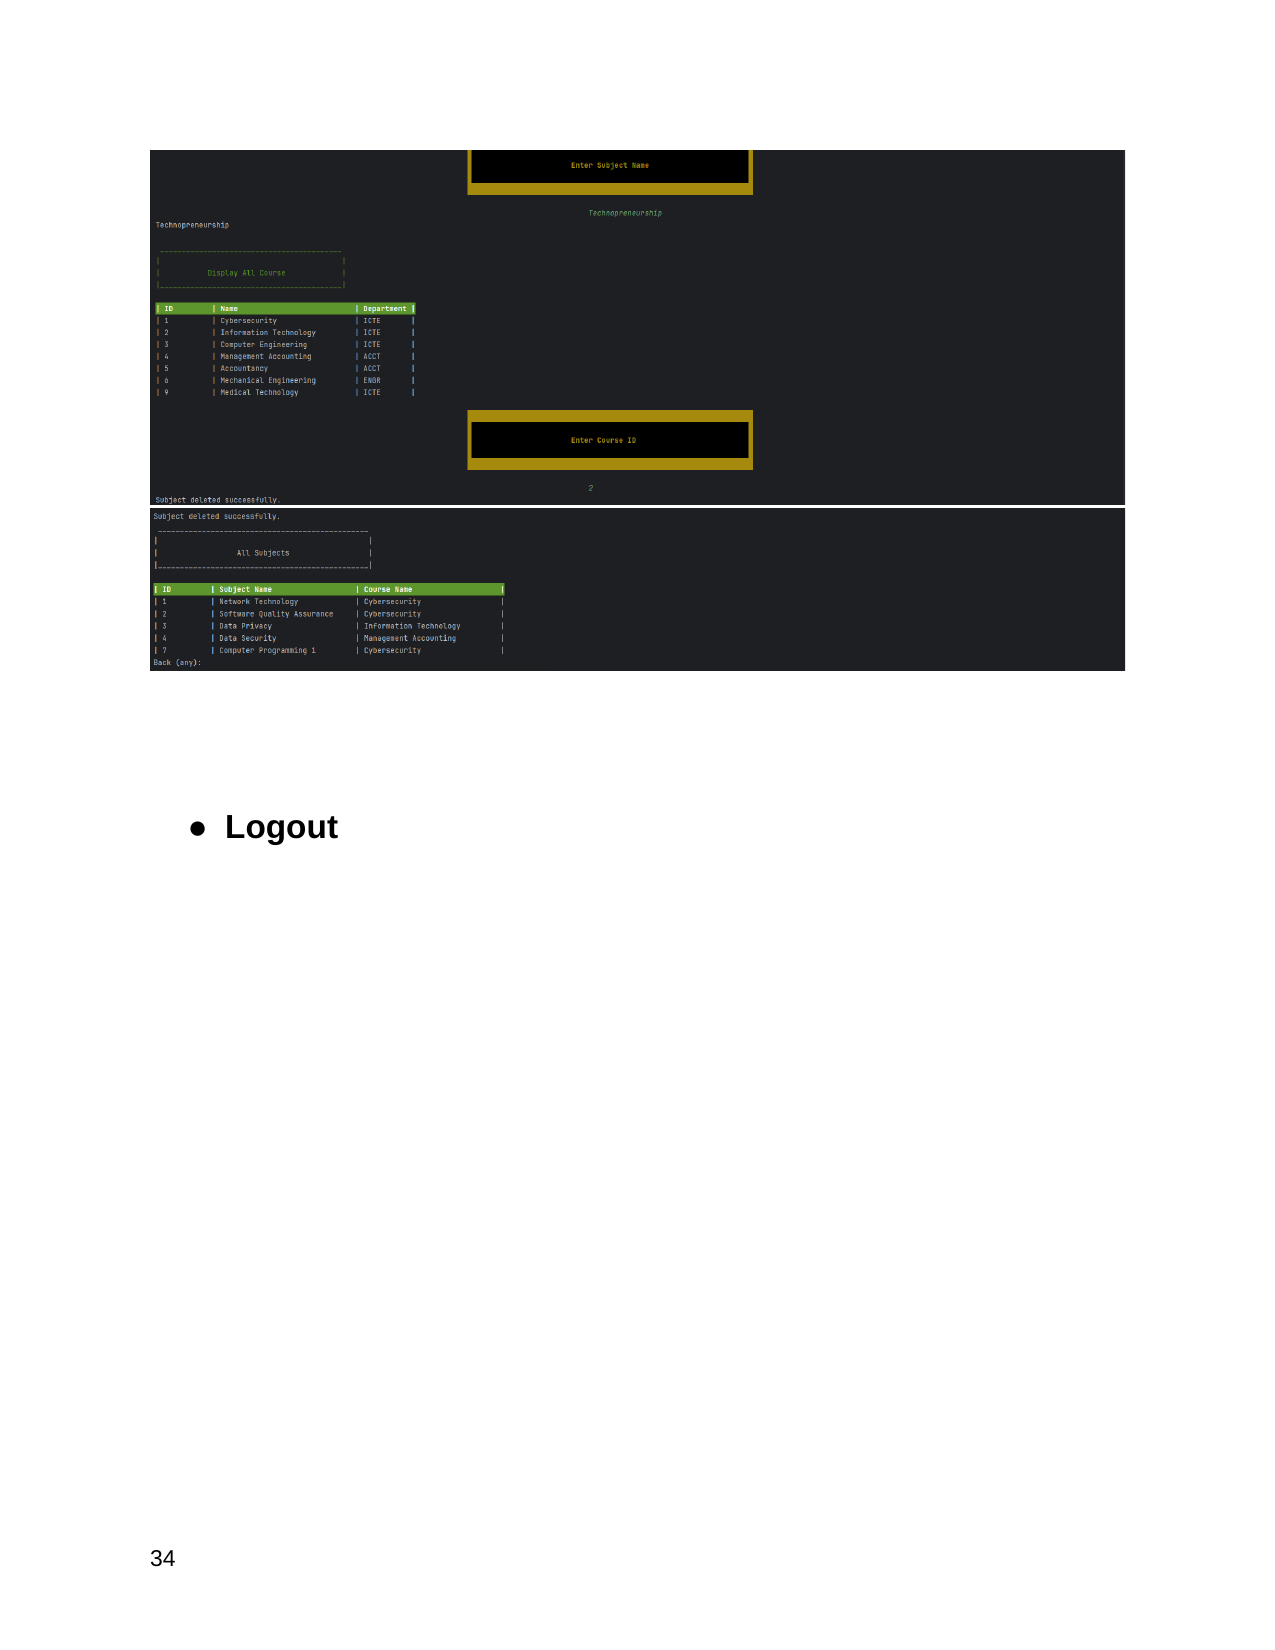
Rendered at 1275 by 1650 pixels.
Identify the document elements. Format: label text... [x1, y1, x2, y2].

picture [150, 508, 1125, 671]
picture [150, 150, 1125, 505]
list Logout [187, 807, 1125, 845]
